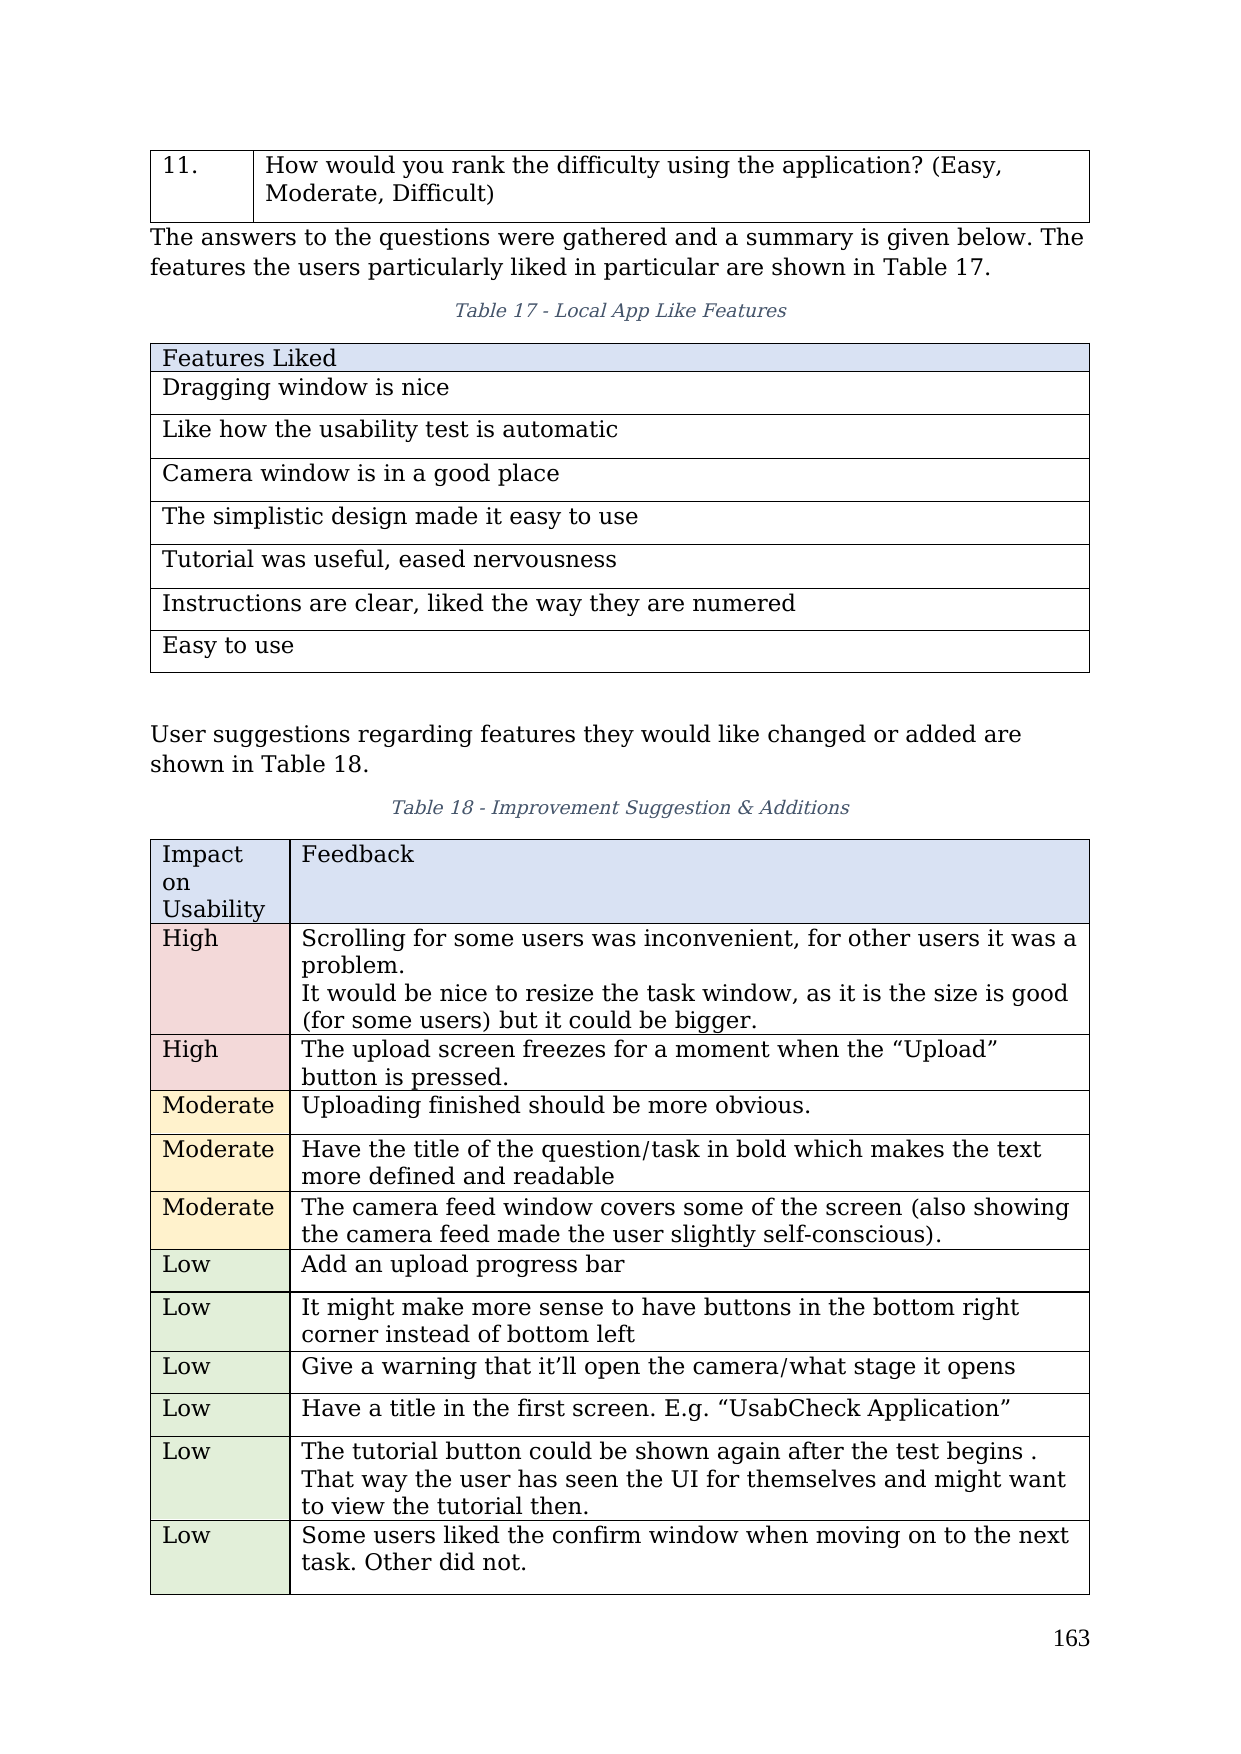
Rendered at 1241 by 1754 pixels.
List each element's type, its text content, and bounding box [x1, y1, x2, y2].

table_cell Uploading finished should be more obvious. [291, 1091, 1089, 1133]
table_cell Dragging window is nice [151, 372, 1089, 414]
table_cell Moderate [151, 1192, 289, 1249]
table_cell Low [151, 1250, 289, 1291]
table_cell How would you rank the difficulty using the application? (Easy, Moderate, Difficult) [254, 151, 1089, 222]
table_cell The tutorial button could be shown again after the test begins . That way the user has seen the UI for themselves and might want to view the tutorial then. [291, 1437, 1089, 1519]
table_cell Low [151, 1293, 289, 1351]
table_cell Low [151, 1352, 289, 1393]
table_cell Scrolling for some users was inconvenient, for other users it was a problem. It would be nice to resize the task window, as it is the size is good (for some users) but it could be bigger. [291, 924, 1089, 1034]
table_cell Easy to use [151, 631, 1089, 672]
text User suggestions regarding features they would like changed or added are shown in Table 18. [150, 720, 1090, 777]
table_cell Moderate [151, 1091, 289, 1133]
table_cell Like how the usability test is automatic [151, 415, 1089, 458]
table_header Feedback [291, 840, 1089, 923]
table_cell Tutorial was useful, eased nervousness [151, 545, 1089, 588]
table_cell The upload screen freezes for a moment when the “Upload” button is pressed. [291, 1035, 1089, 1090]
table_cell Give a warning that it’ll open the camera/what stage it opens [291, 1352, 1089, 1393]
table_cell Some users liked the confirm window when moving on to the next task. Other did not. [291, 1521, 1089, 1594]
text Table 18 - Improvement Suggestion & Additions [150, 796, 1090, 818]
table_cell Moderate [151, 1135, 289, 1191]
table_cell Low [151, 1437, 289, 1519]
text Table 17 - Local App Like Features [150, 299, 1090, 322]
table_cell It might make more sense to have buttons in the bottom right corner instead of bottom left [291, 1293, 1089, 1351]
table_cell Camera window is in a good place [151, 459, 1089, 501]
table_cell Have the title of the question/task in bold which makes the text more defined and readable [291, 1135, 1089, 1191]
table_cell High [151, 924, 289, 1034]
table_cell Low [151, 1394, 289, 1436]
table_cell Low [151, 1521, 289, 1594]
table_cell The simplistic design made it easy to use [151, 502, 1089, 544]
table_cell Add an upload progress bar [291, 1250, 1089, 1291]
table_header Impact on Usability [151, 840, 289, 923]
table_cell The camera feed window covers some of the screen (also showing the camera feed made the user slightly self-conscious). [291, 1192, 1089, 1249]
table_cell 11. [151, 151, 253, 222]
table_header Features Liked [151, 344, 1089, 371]
table_cell Have a title in the first screen. E.g. “UsabCheck Application” [291, 1394, 1089, 1436]
text The answers to the questions were gathered and a summary is given below. The features the users particularly liked in particular are shown in Table 17. [150, 223, 1090, 280]
table_cell High [151, 1035, 289, 1090]
table_cell Instructions are clear, liked the way they are numered [151, 589, 1089, 630]
